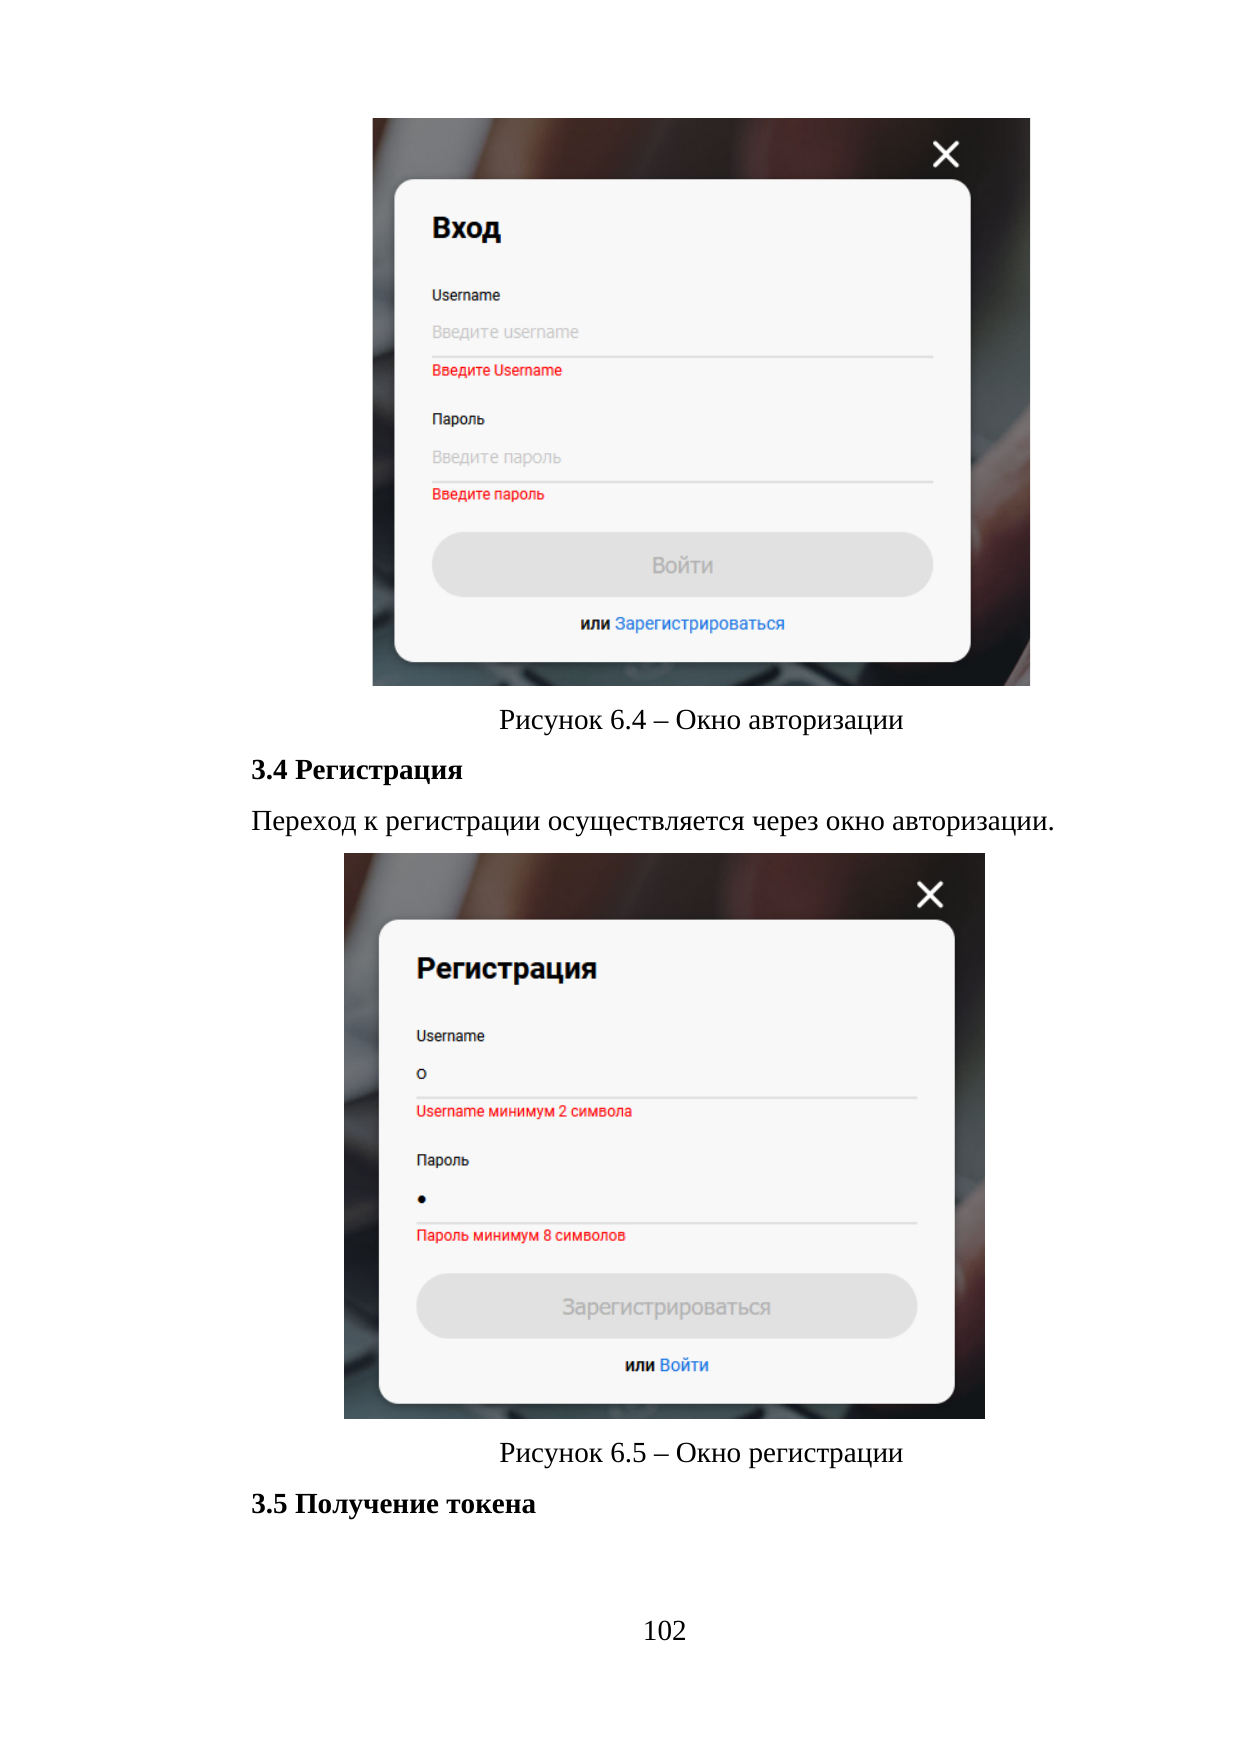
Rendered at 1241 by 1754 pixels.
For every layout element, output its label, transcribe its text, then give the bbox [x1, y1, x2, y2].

text Переход к регистрации осуществляется через окно авторизации. [177, 803, 1152, 836]
text 3.5 Получение токена [177, 1486, 1152, 1519]
picture [372, 118, 1031, 686]
picture [344, 853, 985, 1419]
text 3.4 Регистрация [177, 752, 1152, 786]
text Рисунок 6.5 – Окно регистрации [177, 1435, 1152, 1469]
text Рисунок 6.4 – Окно авторизации [177, 702, 1152, 736]
